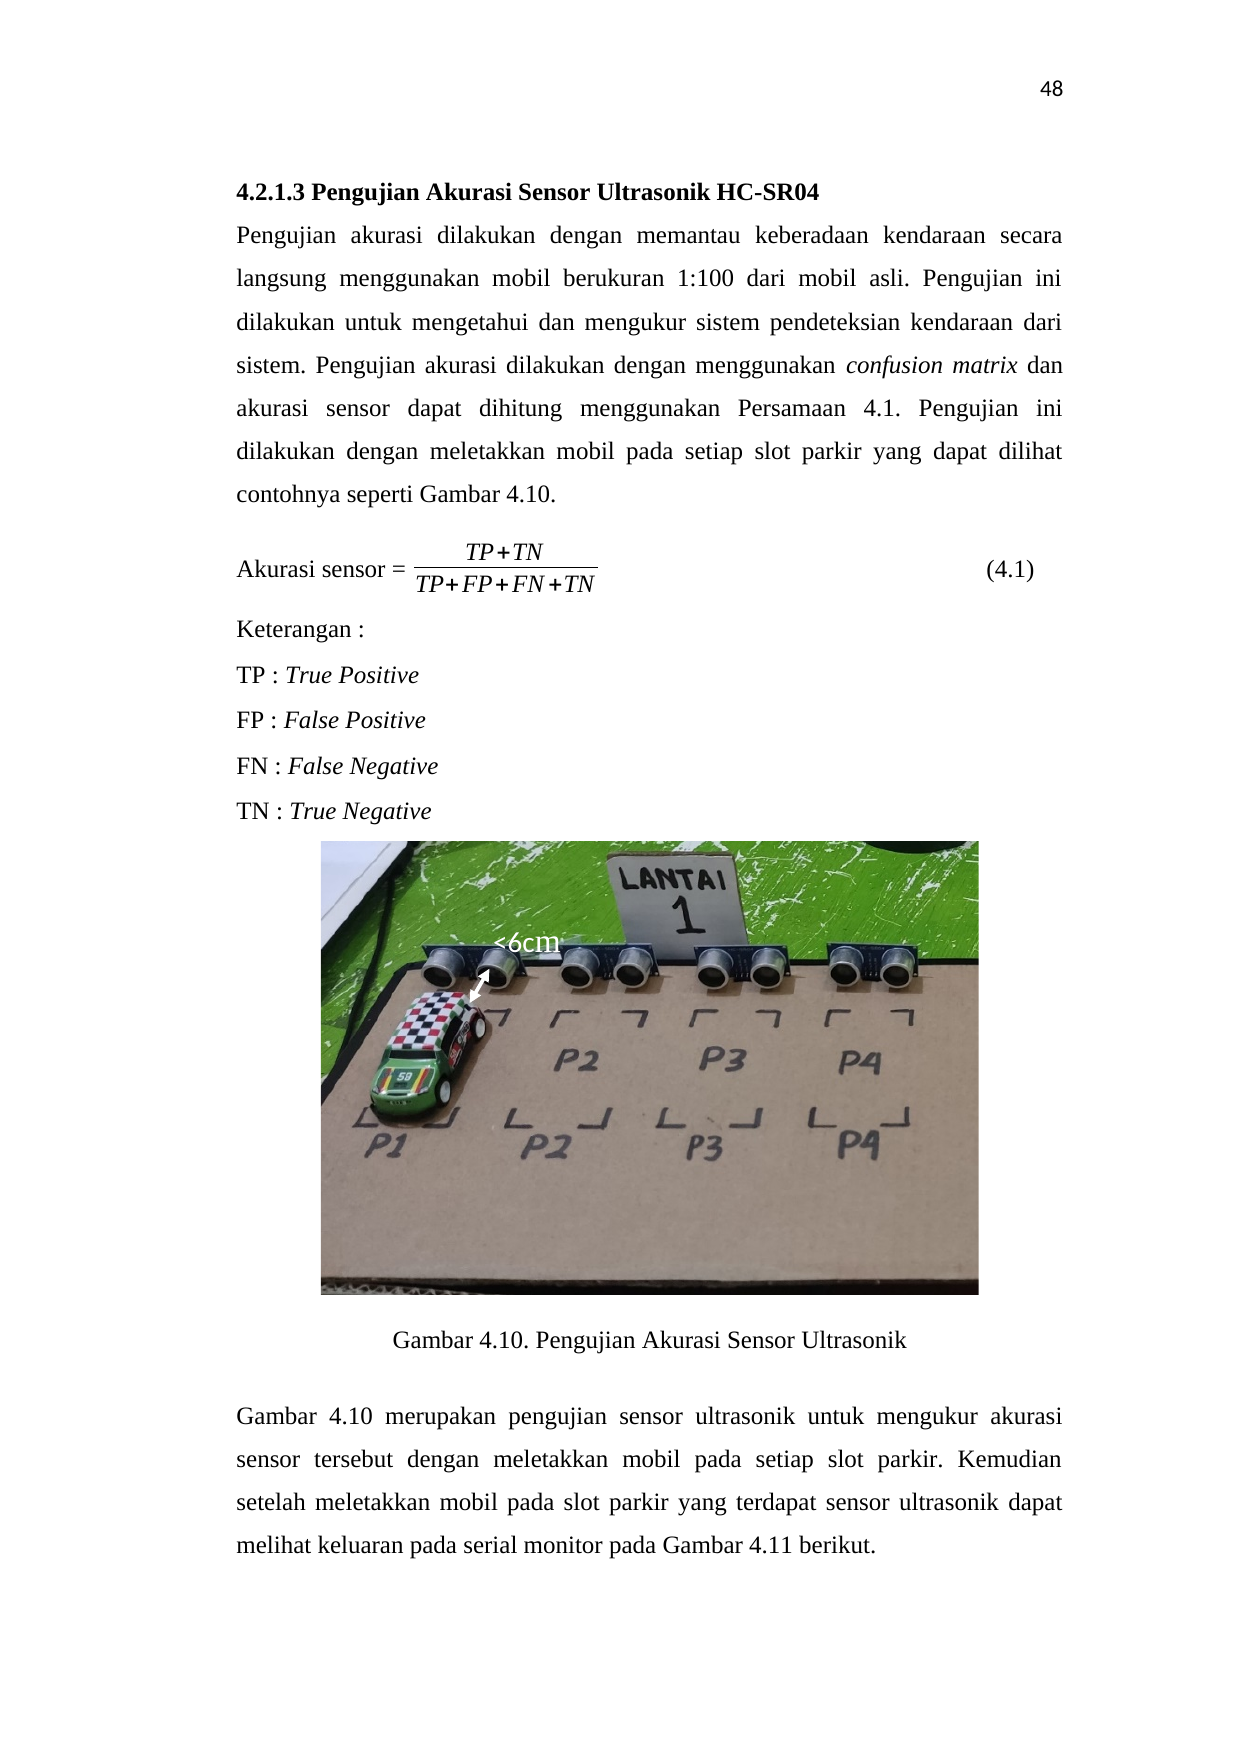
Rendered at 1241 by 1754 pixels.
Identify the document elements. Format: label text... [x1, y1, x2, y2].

text Akurasi sensor = (4.1) [236, 539, 1063, 598]
text Gambar 4.10. Pengujian Akurasi Sensor Ultrasonik [236, 1325, 1063, 1354]
text Gambar 4.10 merupakan pengujian sensor ultrasonik untuk mengukur akurasi sensor tersebut dengan meletakkan mobil pada setiap slot parkir. Kemudian setelah meletakkan mobil pada slot parkir yang terdapat sensor ultrasonik dapat melihat keluaran pada serial monitor pada Gambar 4.11 berikut. [236, 1401, 1063, 1559]
text FP : False Positive [236, 705, 1063, 734]
text Keterangan : [236, 614, 1063, 643]
text TP : True Positive [236, 660, 1063, 689]
subtitle 4.2.1.3 Pengujian Akurasi Sensor Ultrasonik HC-SR04 [236, 177, 1063, 206]
text TN : True Negative [236, 796, 1063, 825]
text FN : False Negative [236, 751, 1063, 779]
picture [320, 841, 979, 1295]
text Pengujian akurasi dilakukan dengan memantau keberadaan kendaraan secara langsung menggunakan mobil berukuran 1:100 dari mobil asli. Pengujian ini dilakukan untuk mengetahui dan mengukur sistem pendeteksian kendaraan dari sistem. Pengujian akurasi dilakukan dengan menggunakan confusion matrix dan akurasi sensor dapat dihitung menggunakan Persamaan 4.1. Pengujian ini dilakukan dengan meletakkan mobil pada setiap slot parkir yang dapat dilihat contohnya seperti Gambar 4.10. [236, 220, 1063, 508]
